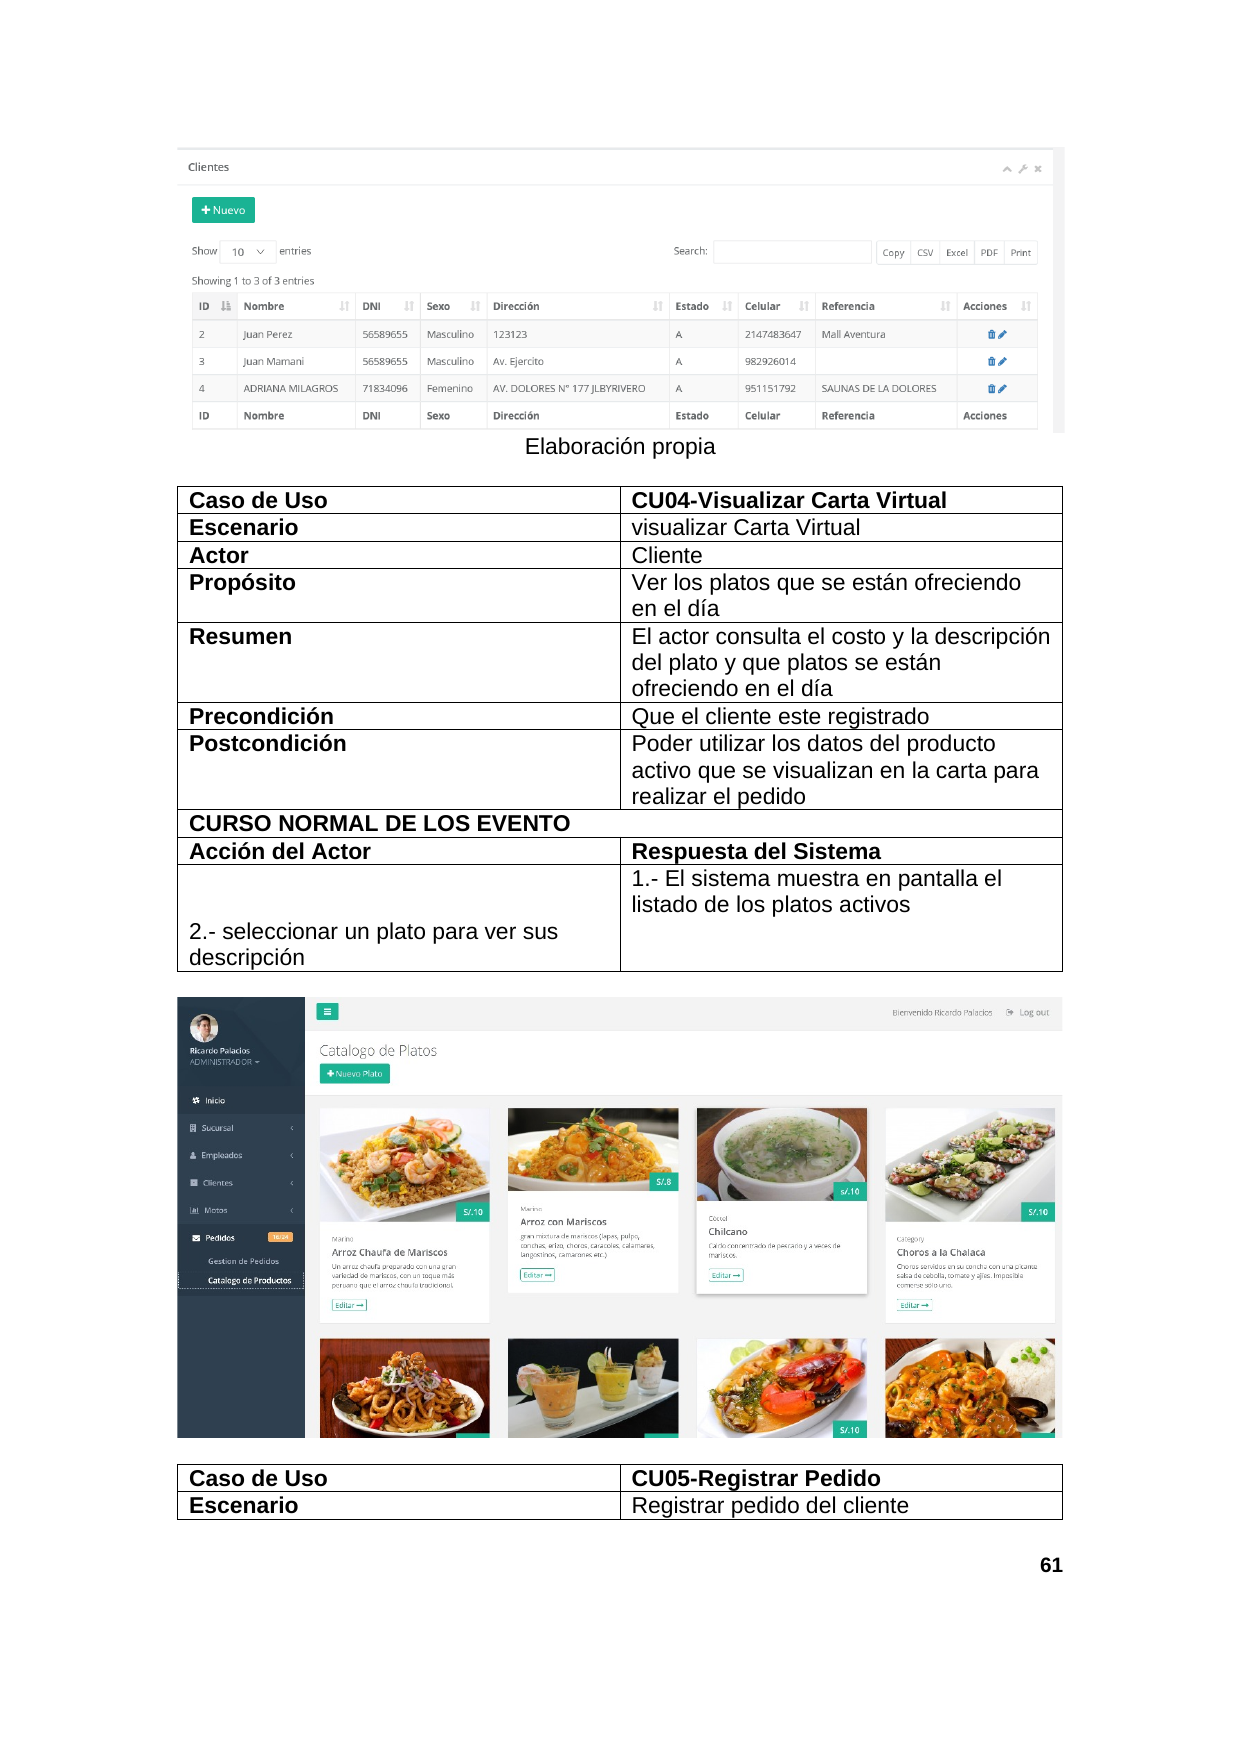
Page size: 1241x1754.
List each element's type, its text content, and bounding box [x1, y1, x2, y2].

table_header CU05-Registrar Pedido [621, 1465, 1062, 1491]
table_cell visualizar Carta Virtual [621, 514, 1062, 541]
table_cell Resumen [178, 623, 620, 702]
table_cell Respuesta del Sistema [621, 838, 1062, 864]
table_cell Actor [178, 542, 620, 568]
table_cell 2.- seleccionar un plato para ver sus descripción [178, 865, 620, 971]
table_header CU04-Visualizar Carta Virtual [621, 487, 1062, 513]
table_cell Postcondición [178, 730, 620, 809]
table_cell Ver los platos que se están ofreciendo en el día [621, 569, 1062, 622]
table_cell Acción del Actor [178, 838, 620, 864]
table_cell Cliente [621, 542, 1062, 568]
table_cell El actor consulta el costo y la descripción del plato y que platos se están ofreciendo en el día [621, 623, 1062, 702]
table_cell Propósito [178, 569, 620, 622]
table_cell Que el cliente este registrado [621, 703, 1062, 729]
table_cell Poder utilizar los datos del producto activo que se visualizan en la carta para realizar el pedido [621, 730, 1062, 809]
table_cell 1.- El sistema muestra en pantalla el listado de los platos activos [621, 865, 1062, 971]
picture [177, 997, 1063, 1438]
table_cell Escenario [178, 514, 620, 541]
table_cell CURSO NORMAL DE LOS EVENTO [178, 810, 1062, 837]
table_cell Precondición [178, 703, 620, 729]
text Elaboración propia [177, 433, 1063, 459]
table_cell Registrar pedido del cliente [621, 1492, 1062, 1519]
table_cell Escenario [178, 1492, 620, 1519]
table_header Caso de Uso [178, 1465, 620, 1491]
picture [177, 147, 1065, 433]
table_header Caso de Uso [178, 487, 620, 513]
